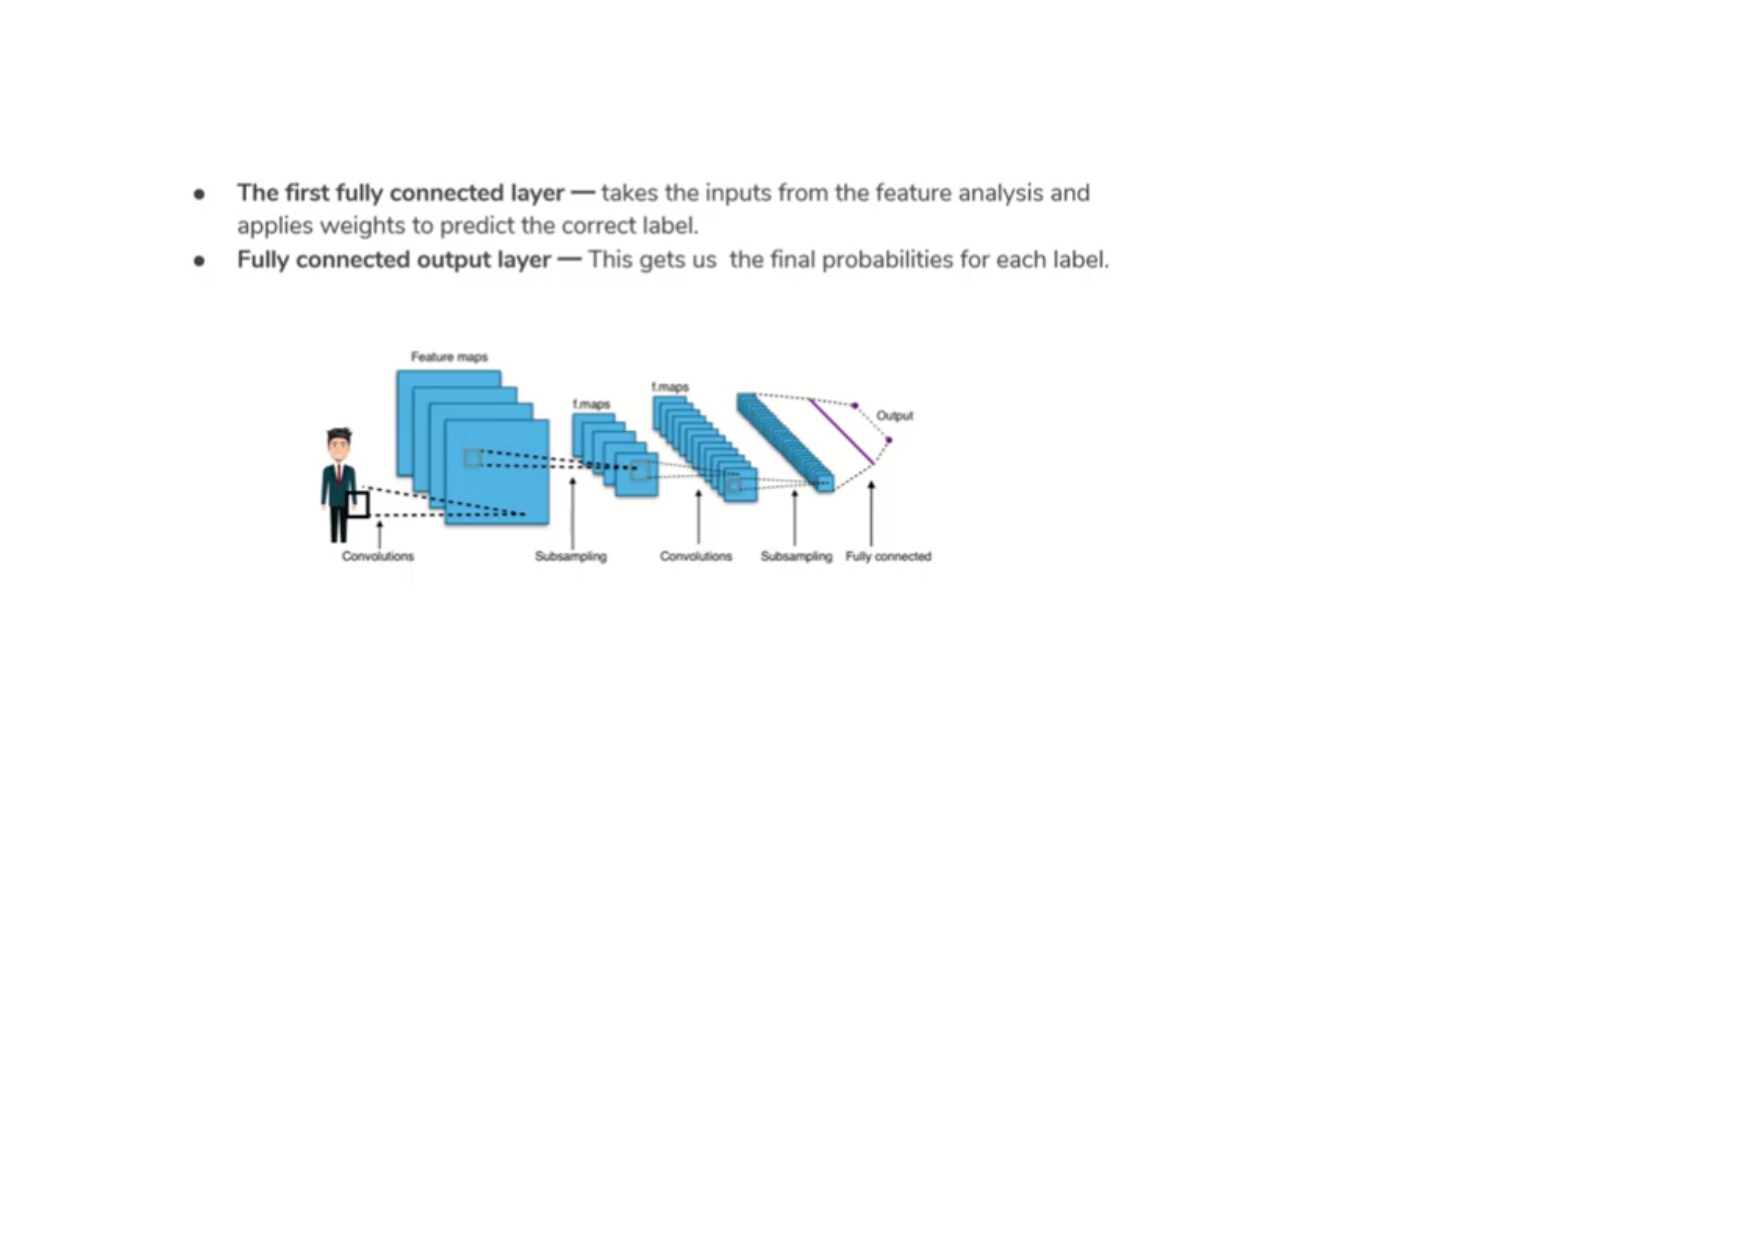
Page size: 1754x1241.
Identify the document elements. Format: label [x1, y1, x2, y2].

picture [150, 150, 1139, 594]
